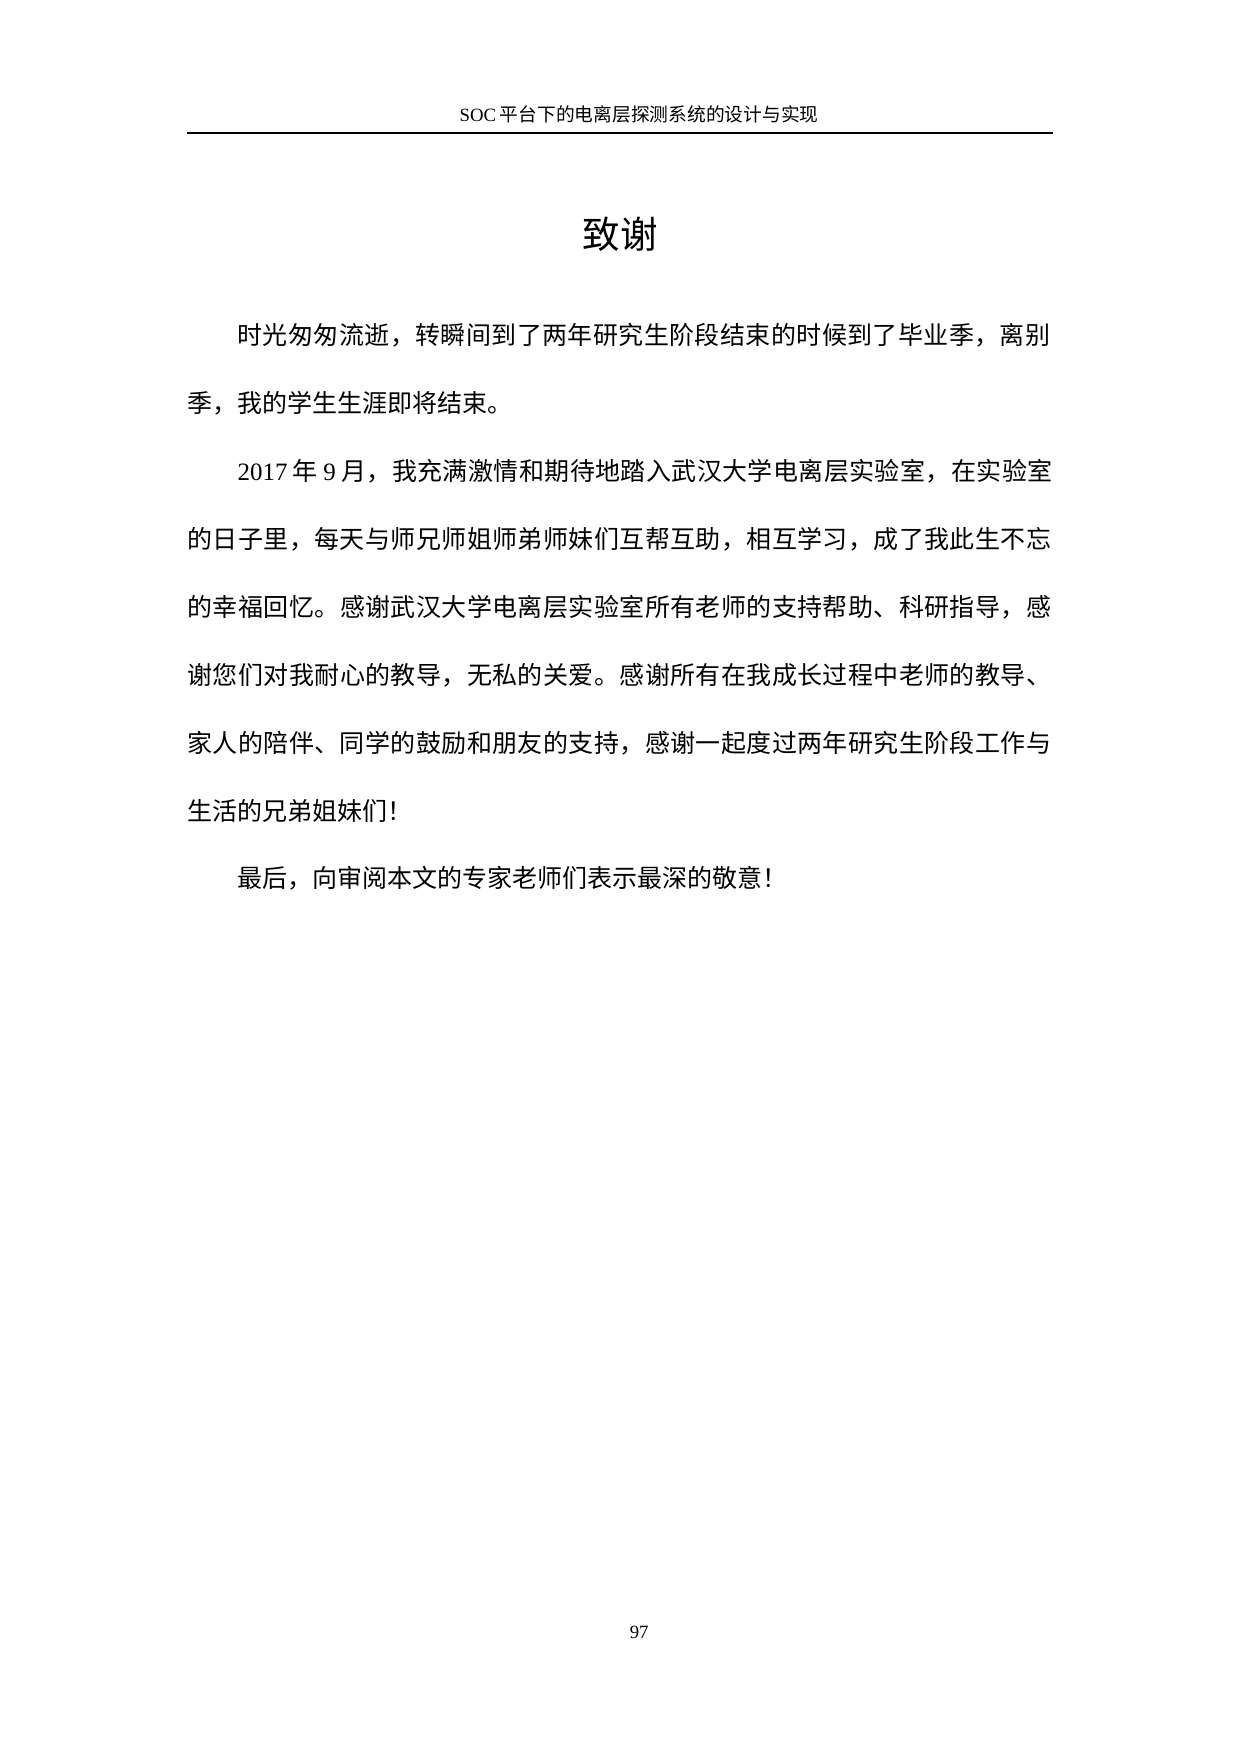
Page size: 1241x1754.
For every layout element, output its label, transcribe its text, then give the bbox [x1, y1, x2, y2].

text 2017年9月，我充满激情和期待地踏入武汉大学电离层实验室，在实验室的日子里，每天与师兄师姐师弟师妹们互帮互助，相互学习，成了我此生不忘的幸福回忆。感谢武汉大学电离层实验室所有老师的支持帮助、科研指导，感谢您们对我耐心的教导，无私的关爱。感谢所有在我成长过程中老师的教导、家人的陪伴、同学的鼓励和朋友的支持，感谢一起度过两年研究生阶段工作与生活的兄弟姐妹们！ [187, 436, 1053, 843]
subtitle 致谢 [187, 198, 1053, 266]
text 最后，向审阅本文的专家老师们表示最深的敬意！ [187, 843, 1053, 911]
text 时光匆匆流逝，转瞬间到了两年研究生阶段结束的时候到了毕业季，离别季，我的学生生涯即将结束。 [187, 300, 1053, 436]
